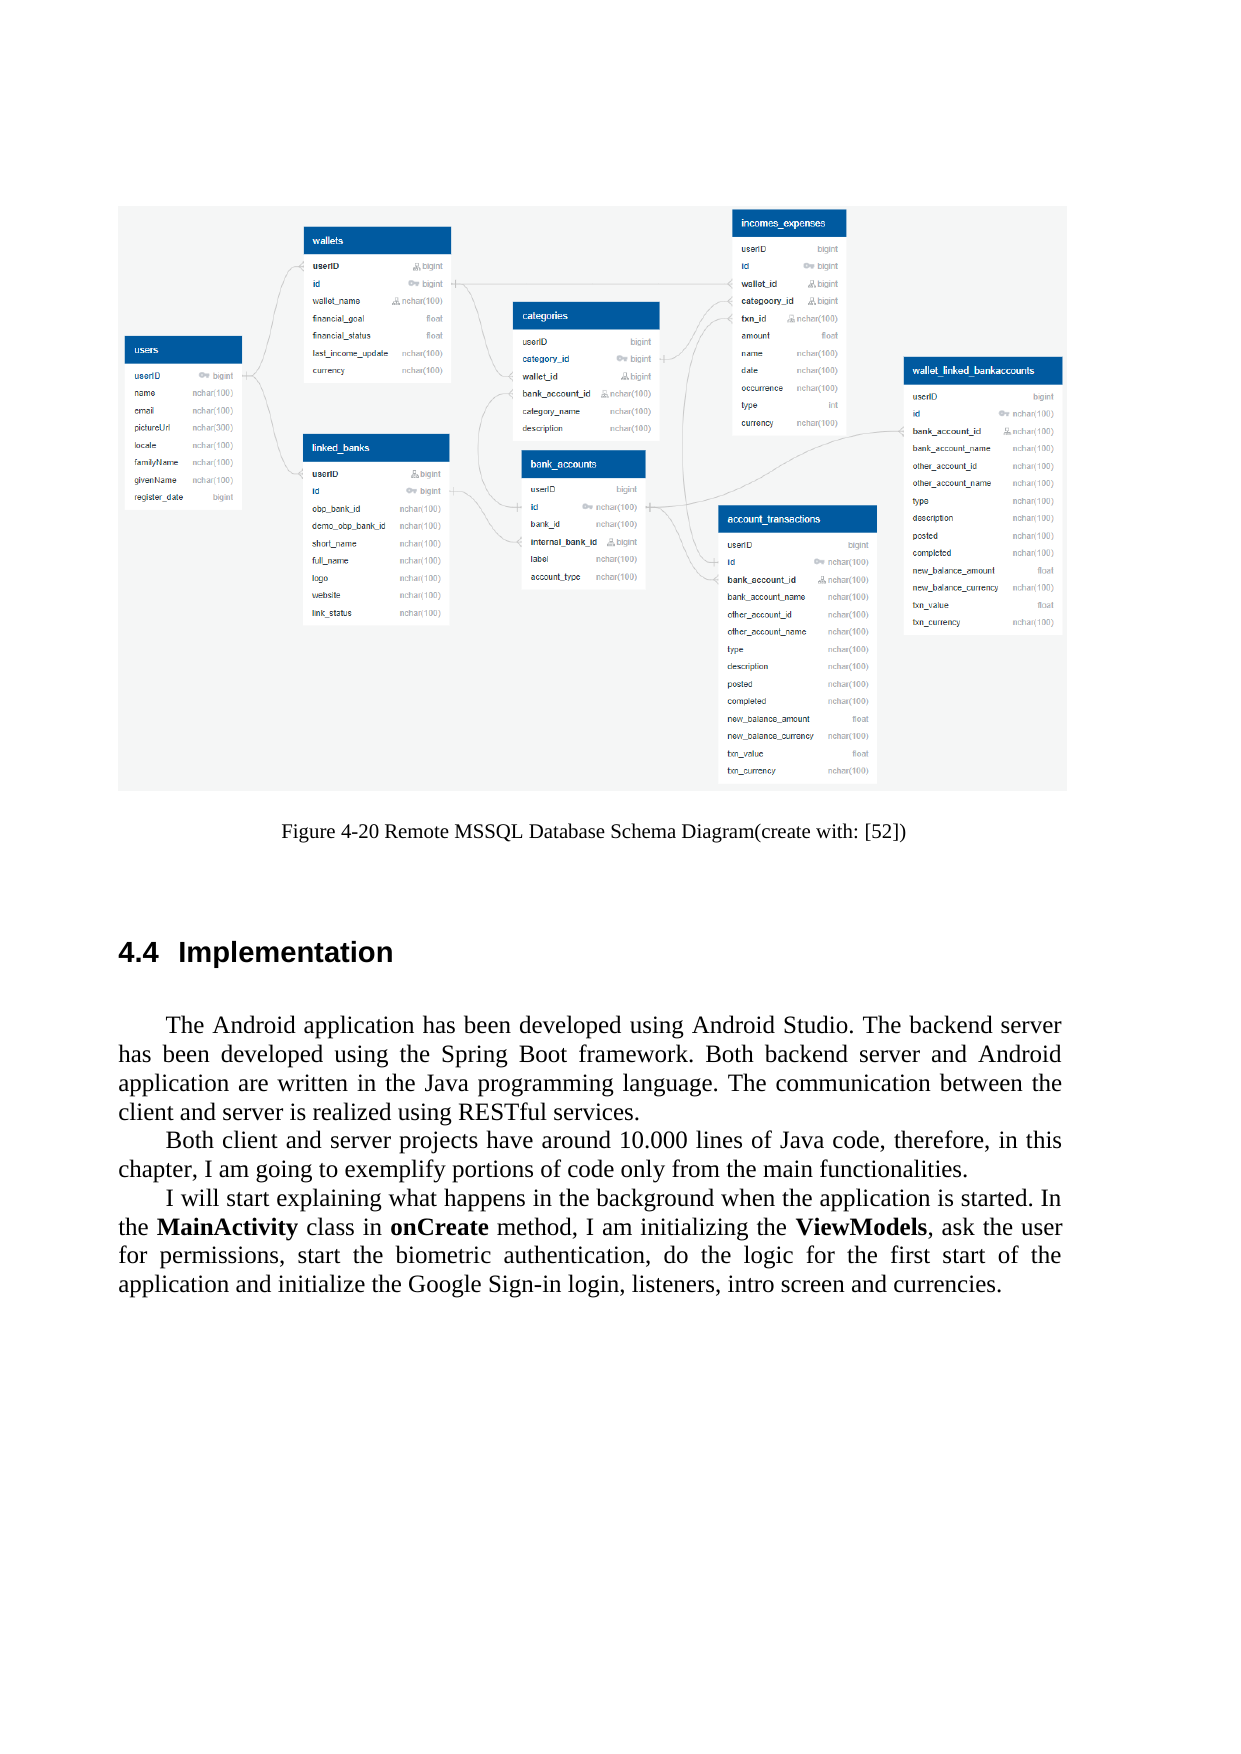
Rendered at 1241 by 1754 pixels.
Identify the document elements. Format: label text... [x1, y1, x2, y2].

picture [118, 206, 1067, 791]
text The Android application has been developed using Android Studio. The backend server has been developed using the Spring Boot framework. Both backend server and Android application are written in the Java programming language. The communication between the client and server is realized using RESTful services. [118, 1011, 1063, 1126]
text Both client and server projects have around 10.000 lines of Java code, therefore, in this chapter, I am going to exemplify portions of code only from the main functionalities. [118, 1126, 1063, 1183]
subtitle Implementation [118, 935, 1063, 969]
text I will start explaining what happens in the background when the application is started. In the MainActivity class in onCreate method, I am initializing the ViewModels, ask the user for permissions, start the biometric authentication, do the logic for the first start of the application and initialize the Google Sign-in login, listeners, intro screen and currencies. [118, 1183, 1063, 1298]
